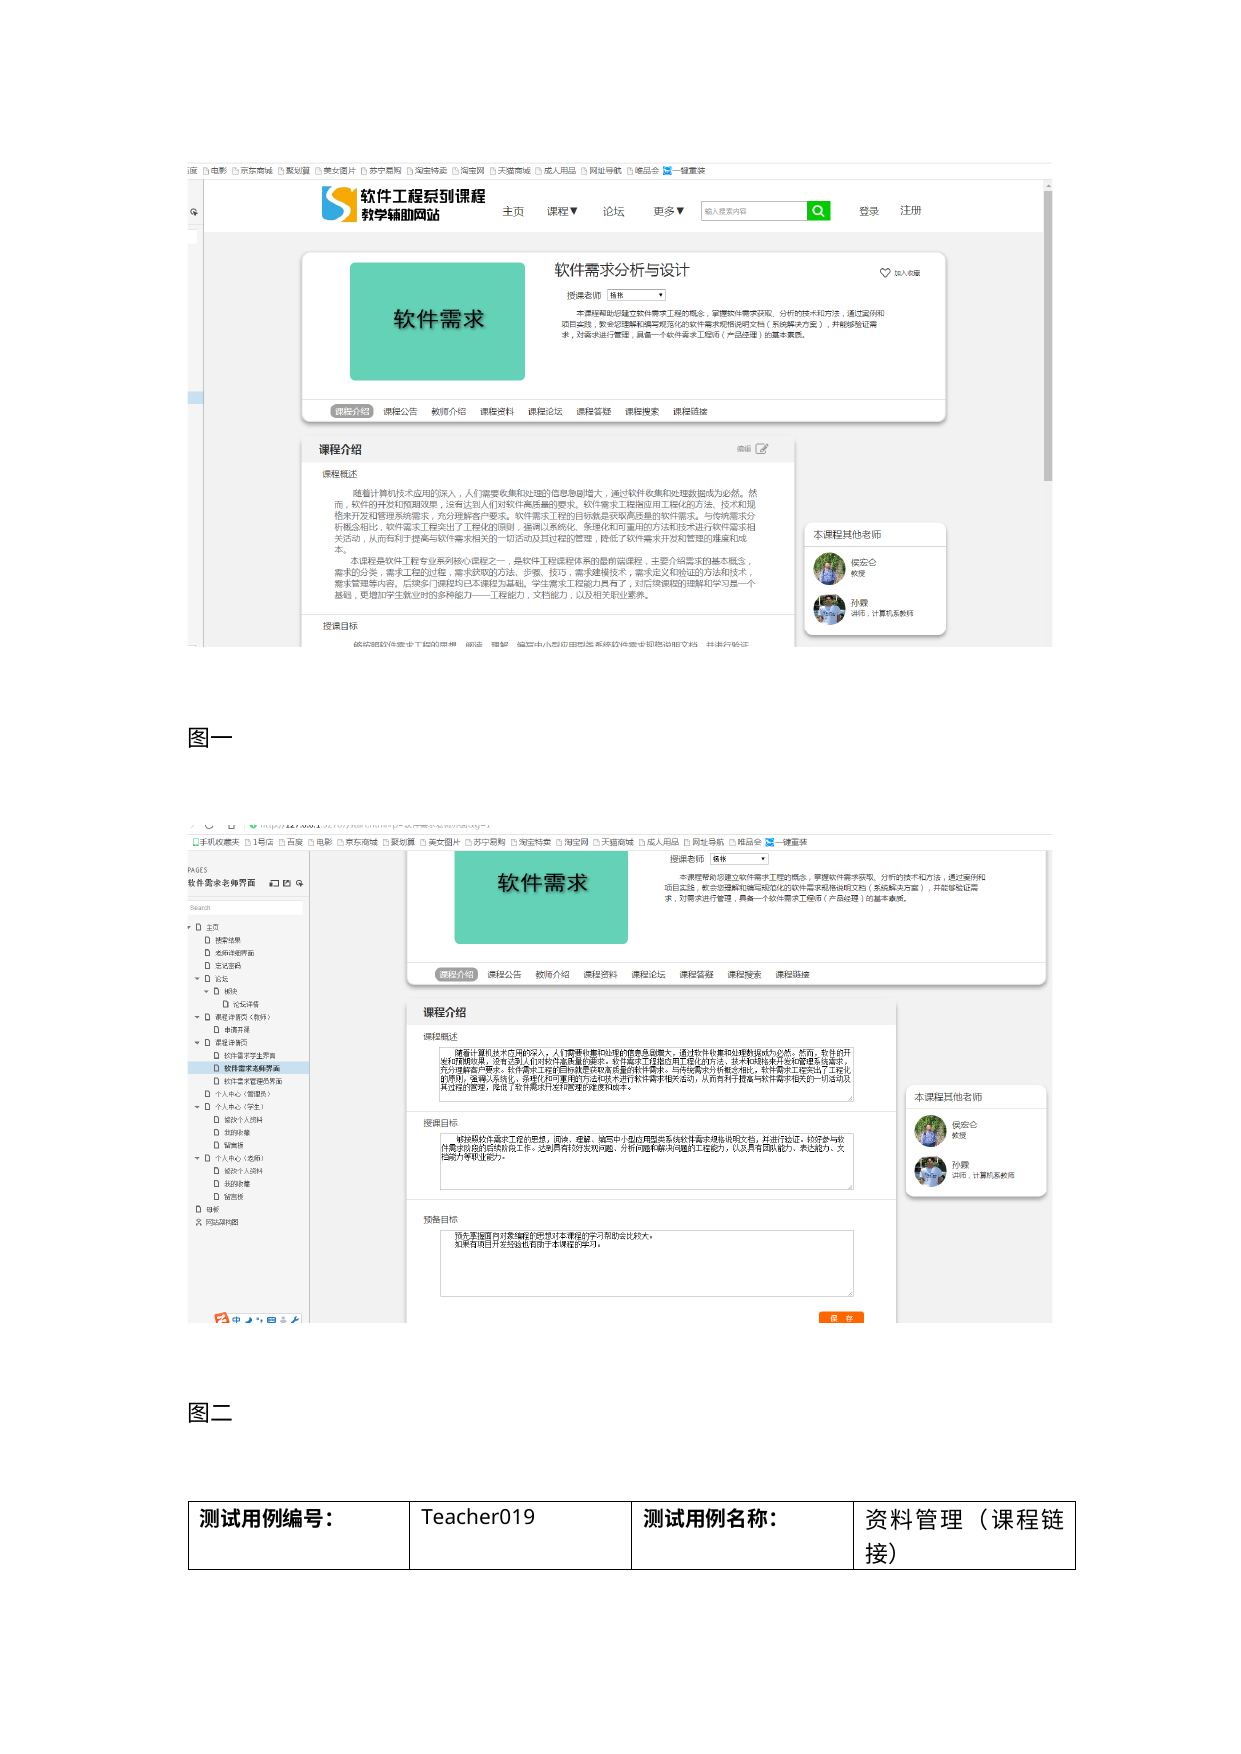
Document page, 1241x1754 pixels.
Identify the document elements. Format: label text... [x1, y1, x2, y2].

table_header 资料管理（课程链接） [854, 1502, 1075, 1569]
table_header Teacher019 [410, 1502, 631, 1569]
picture [187, 825, 1053, 1323]
table_header 测试用例编号： [189, 1502, 409, 1569]
table_header 测试用例名称： [632, 1502, 853, 1569]
text 图二 [187, 1395, 1053, 1428]
text 图一 [187, 720, 1053, 753]
picture [187, 162, 1053, 647]
